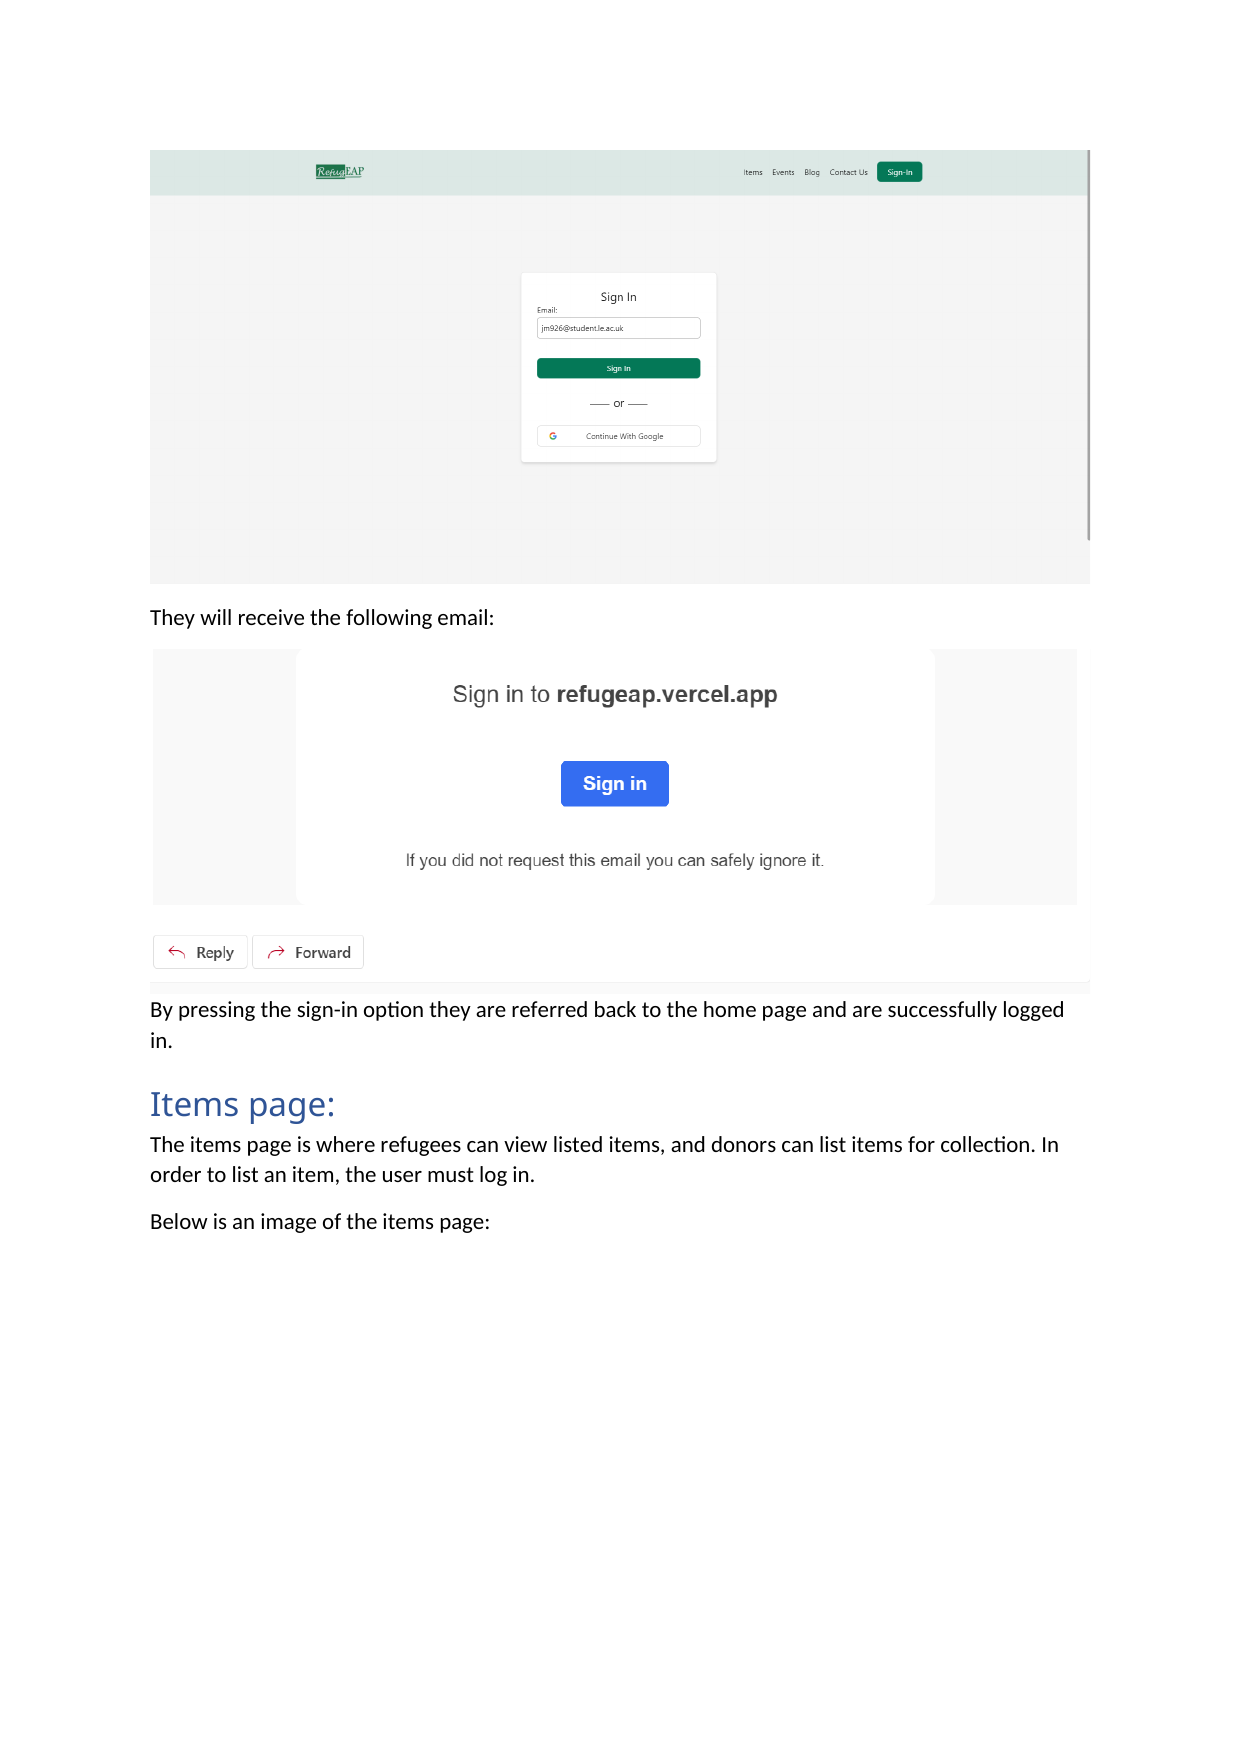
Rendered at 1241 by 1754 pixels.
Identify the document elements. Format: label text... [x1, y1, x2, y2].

text The items page is where refugees can view listed items, and donors can list items for collection. In order to list an item, the user must log in. [150, 1130, 1090, 1188]
picture [150, 649, 1091, 994]
picture [150, 150, 1091, 584]
text They will receive the following email: [150, 603, 1090, 631]
text Below is an image of the items page: [150, 1207, 1090, 1235]
text By pressing the sign-in option they are referred back to the home page and are successfully logged in. [150, 994, 1090, 1054]
subtitle Items page: [150, 1081, 1090, 1126]
